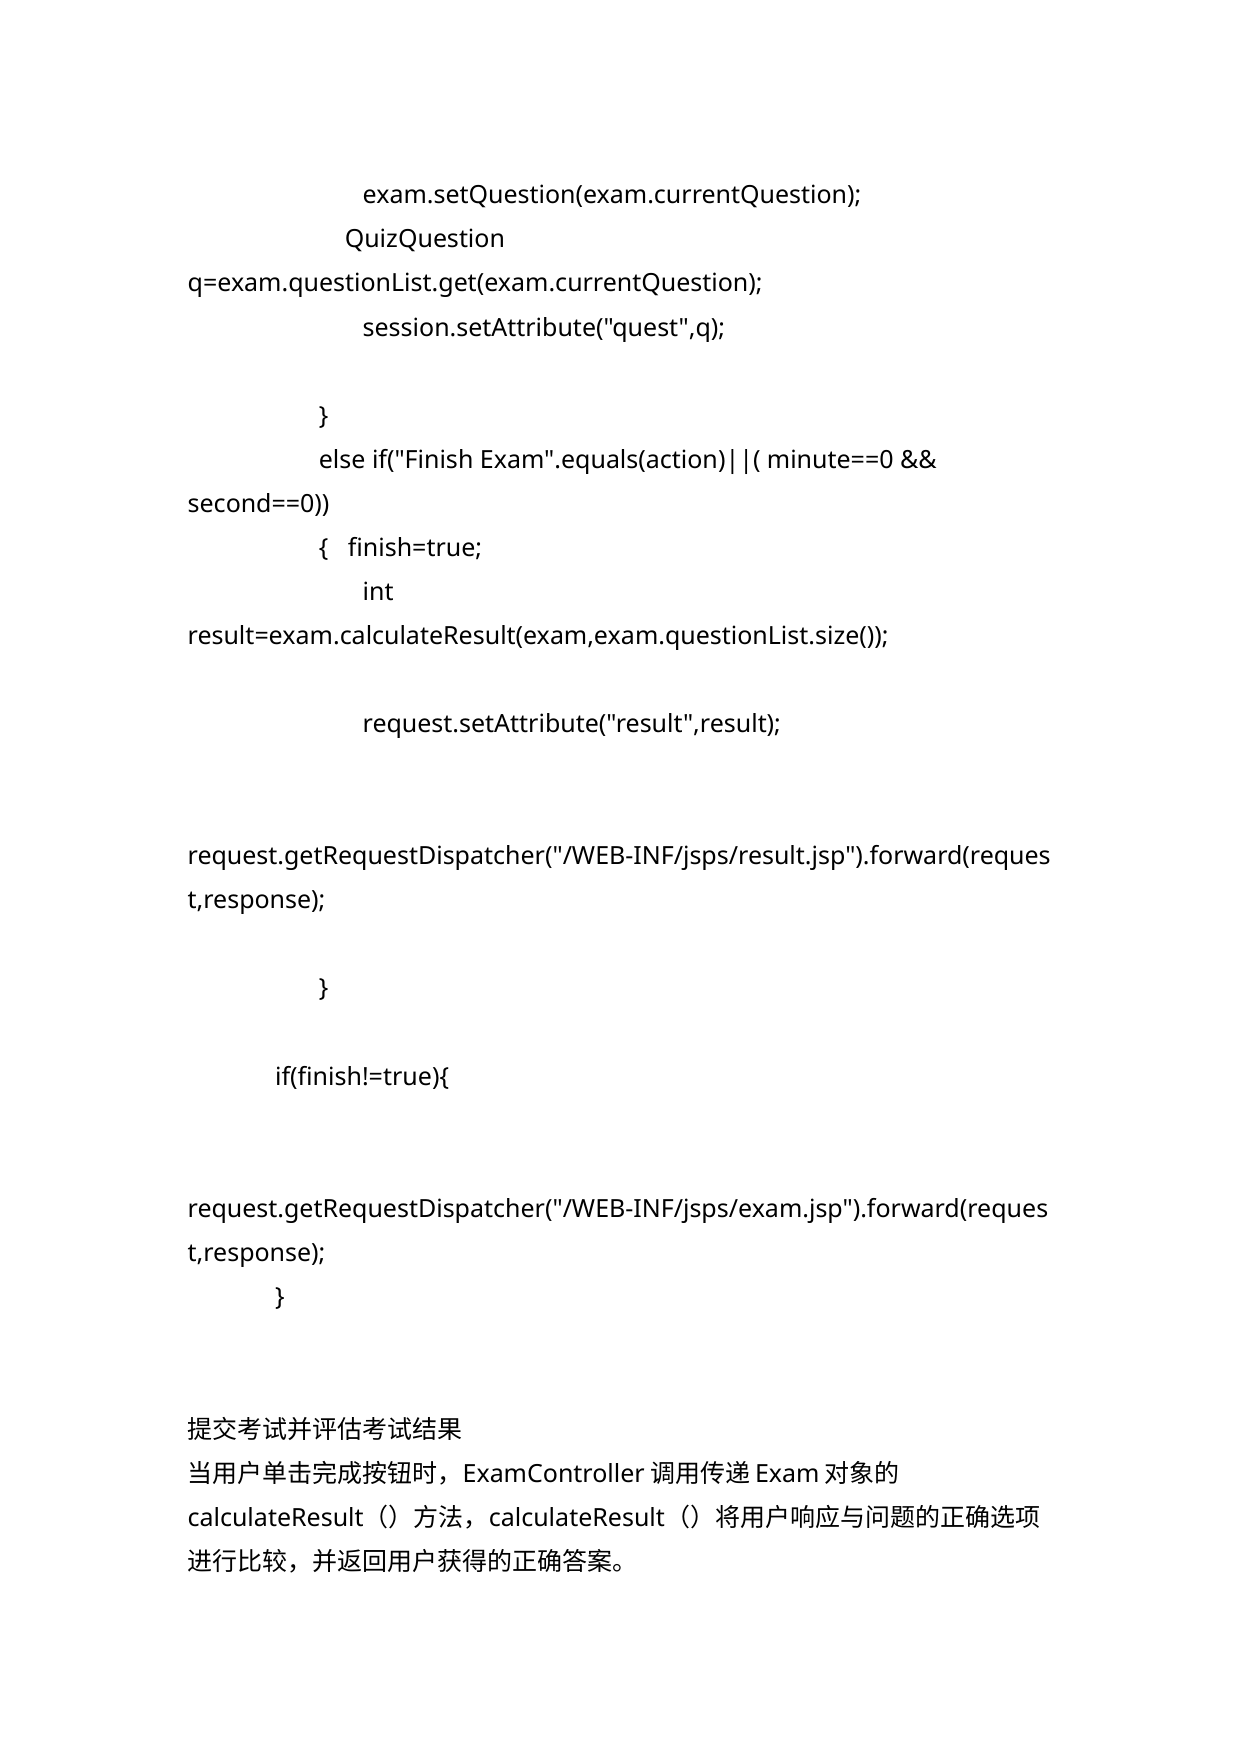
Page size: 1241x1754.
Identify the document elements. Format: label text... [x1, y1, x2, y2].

text request.setAttribute("result",result); [187, 701, 1053, 745]
text int result=exam.calculateResult(exam,exam.questionList.size()); [187, 568, 1053, 701]
text { finish=true; [187, 524, 1053, 568]
text else if("Finish Exam".equals(action)||( minute==0 && second==0)) [187, 436, 1053, 524]
text } [187, 965, 1053, 1009]
text if(finish!=true){ [187, 1053, 1053, 1097]
text } [187, 1273, 1053, 1318]
text exam.setQuestion(exam.currentQuestion); [187, 172, 1053, 216]
text request.getRequestDispatcher("/WEB-INF/jsps/result.jsp").forward(request,response); [187, 745, 1053, 921]
text 提交考试并评估考试结果 [187, 1406, 1053, 1450]
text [187, 216, 1053, 304]
text session.setAttribute("quest",q); [187, 304, 1053, 348]
text request.getRequestDispatcher("/WEB-INF/jsps/exam.jsp").forward(request,response); [187, 1097, 1053, 1273]
text } [187, 392, 1053, 436]
text 当用户单击完成按钮时，ExamController调用传递Exam对象的calculateResult（）方法，calculateResult（）将用户响应与问题的正确选项进行比较，并返回用户获得的正确答案。 [187, 1450, 1053, 1582]
